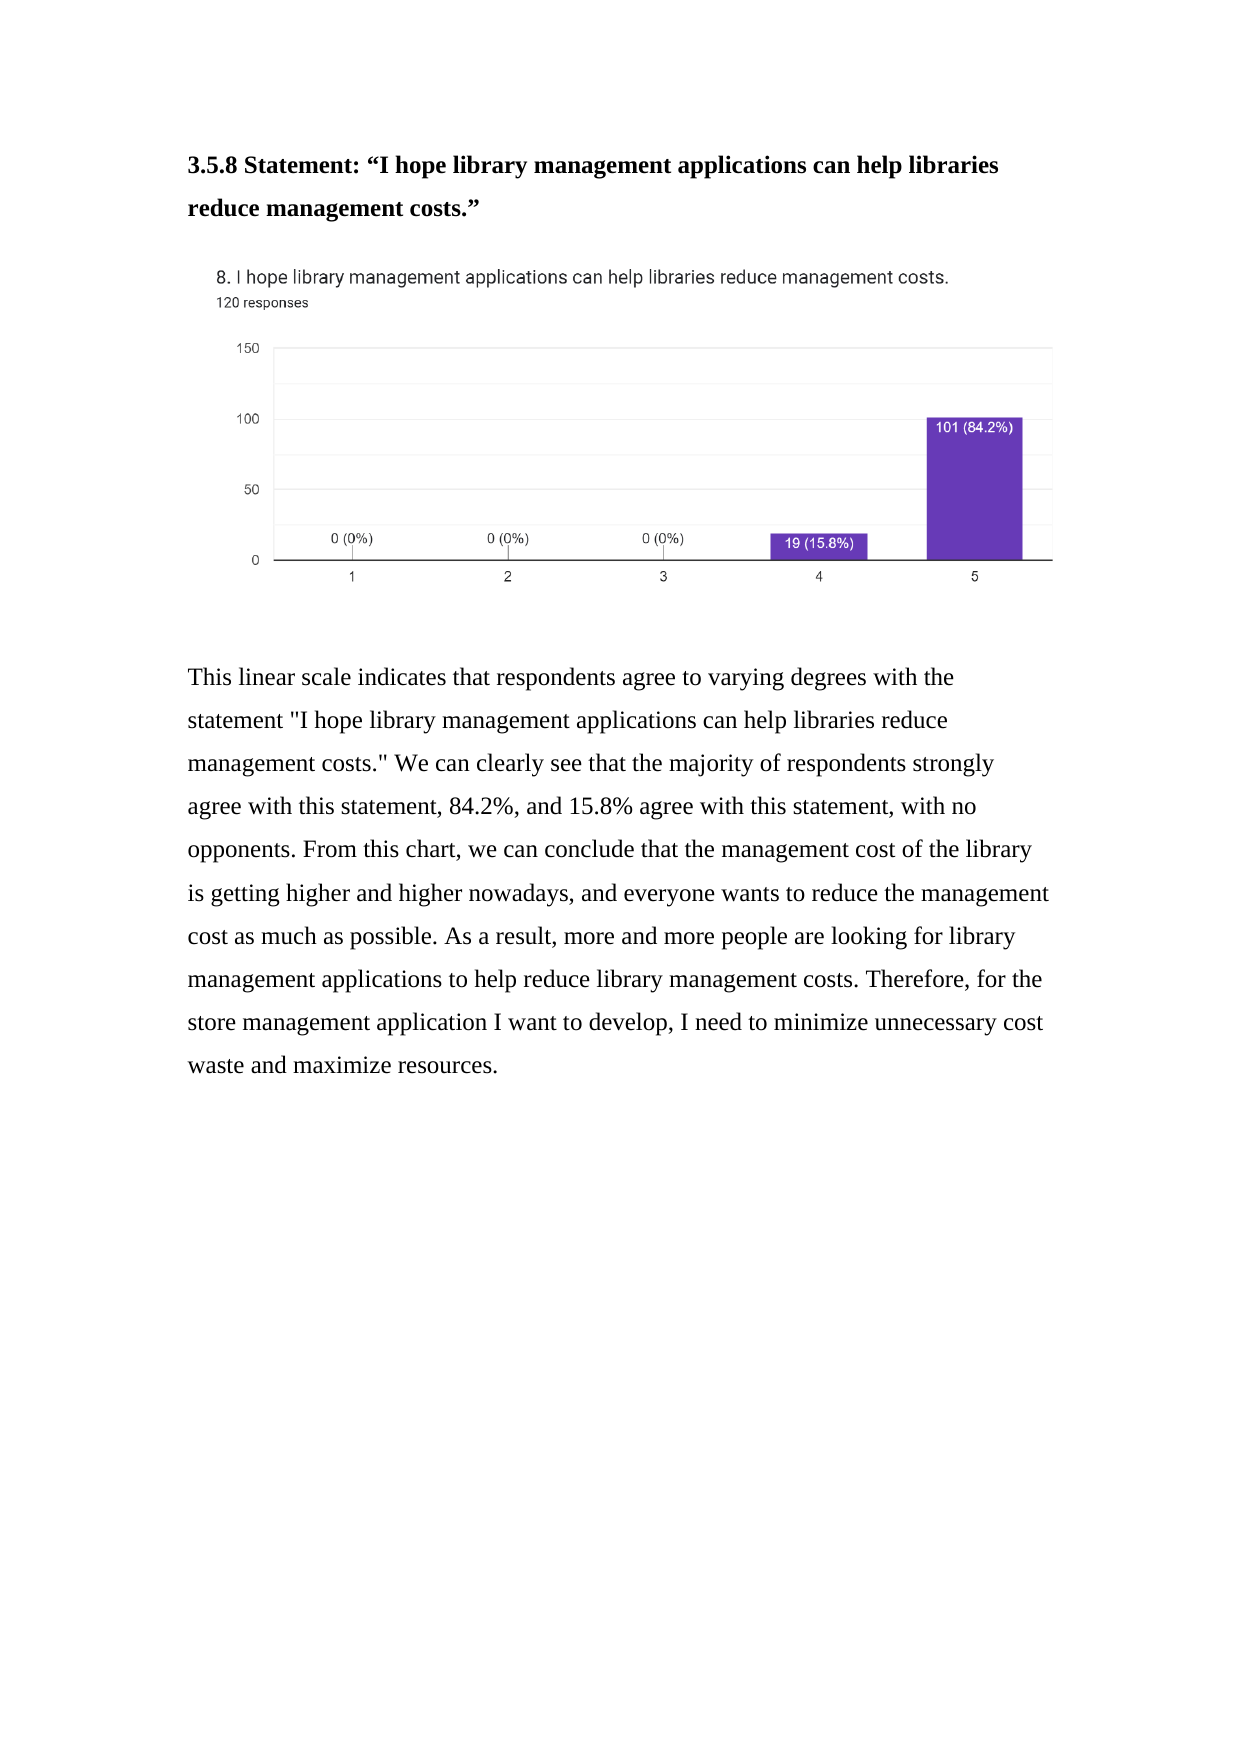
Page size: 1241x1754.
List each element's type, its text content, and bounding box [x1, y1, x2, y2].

picture [187, 236, 1053, 648]
text This linear scale indicates that respondents agree to varying degrees with the statement "I hope library management applications can help libraries reduce management costs." We can clearly see that the majority of respondents strongly agree with this statement, 84.2%, and 15.8% agree with this statement, with no opponents. From this chart, we can conclude that the management cost of the library is getting higher and higher nowadays, and everyone wants to reduce the management cost as much as possible. As a result, more and more people are looking for library management applications to help reduce library management costs. Therefore, for the store management application I want to develop, I need to minimize unnecessary cost waste and maximize resources. [187, 662, 1053, 1079]
text 3.5.8 Statement: “I hope library management applications can help libraries reduce management costs.” [187, 150, 1053, 222]
